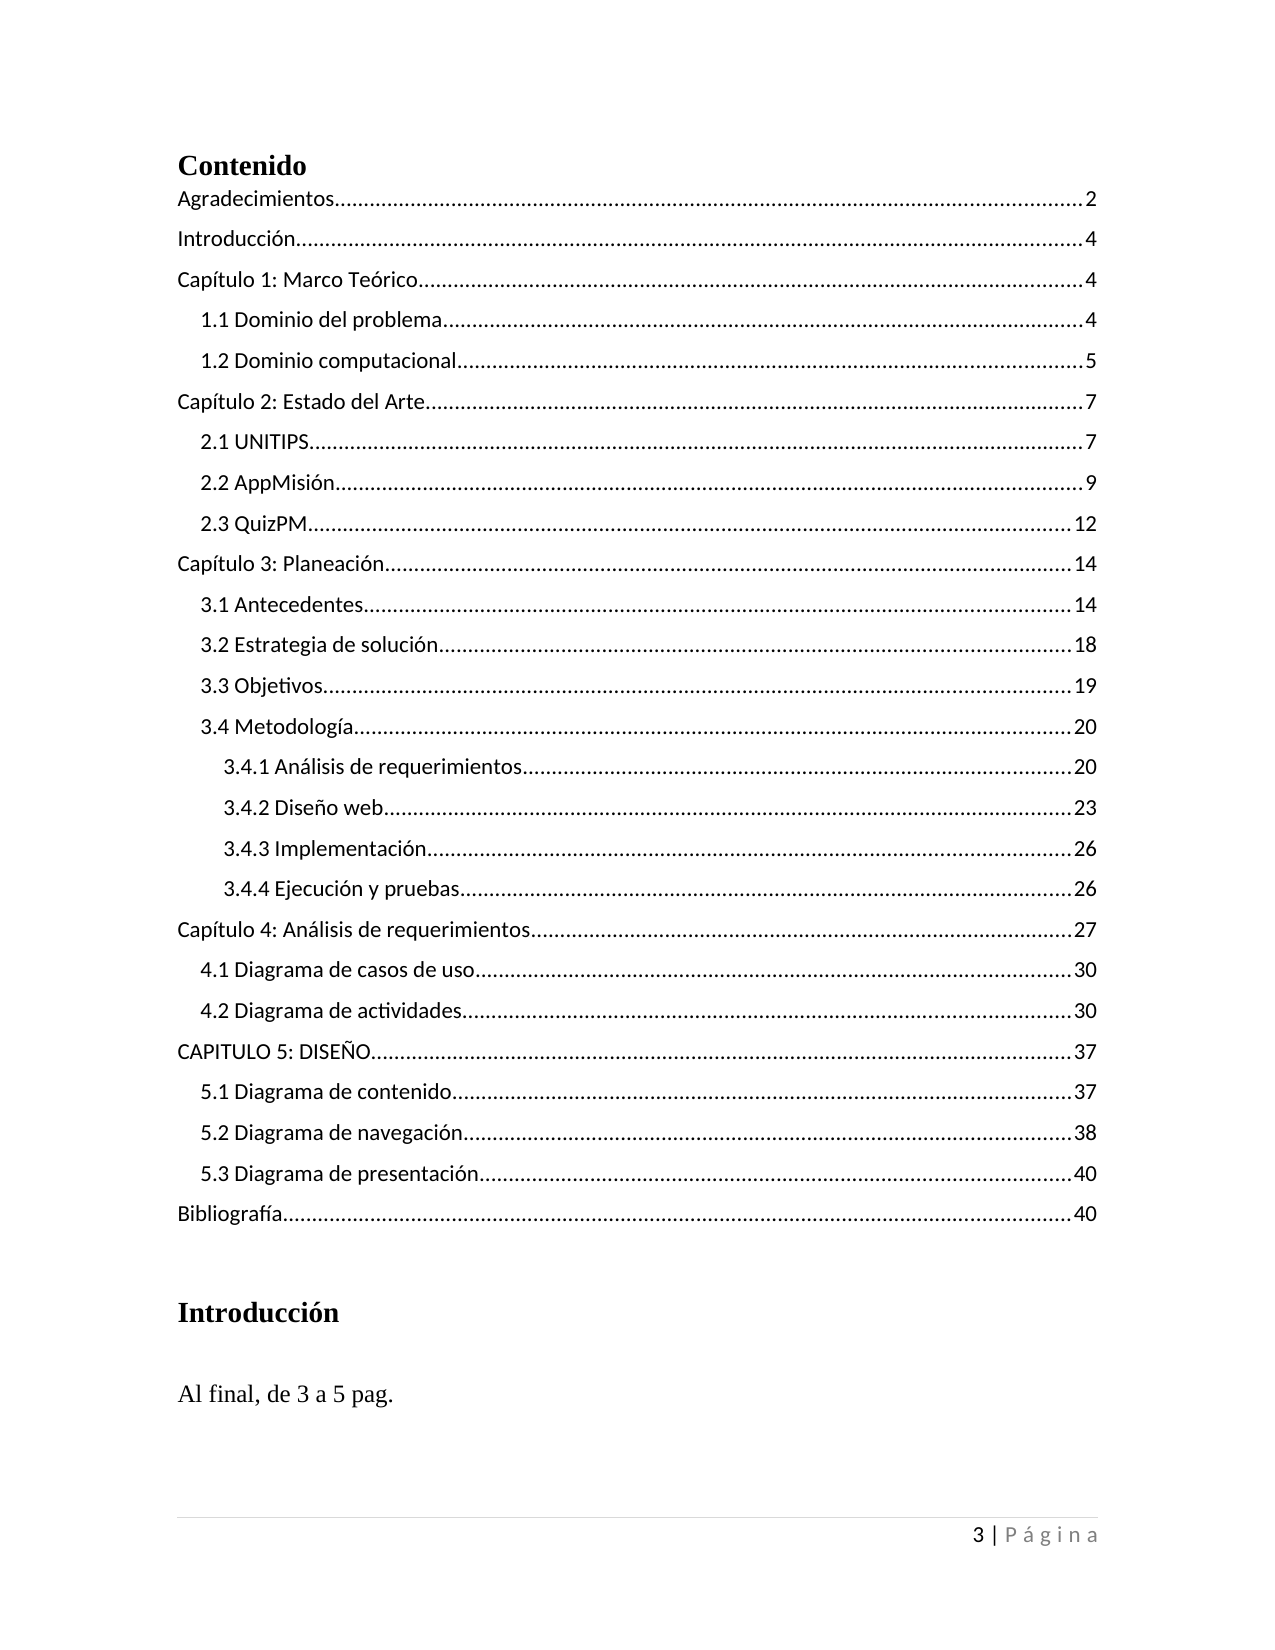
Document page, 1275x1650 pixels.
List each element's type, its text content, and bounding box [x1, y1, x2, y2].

text Al final, de 3 a 5 pag. [177, 1379, 1098, 1408]
subtitle Introducción [177, 1295, 1098, 1329]
